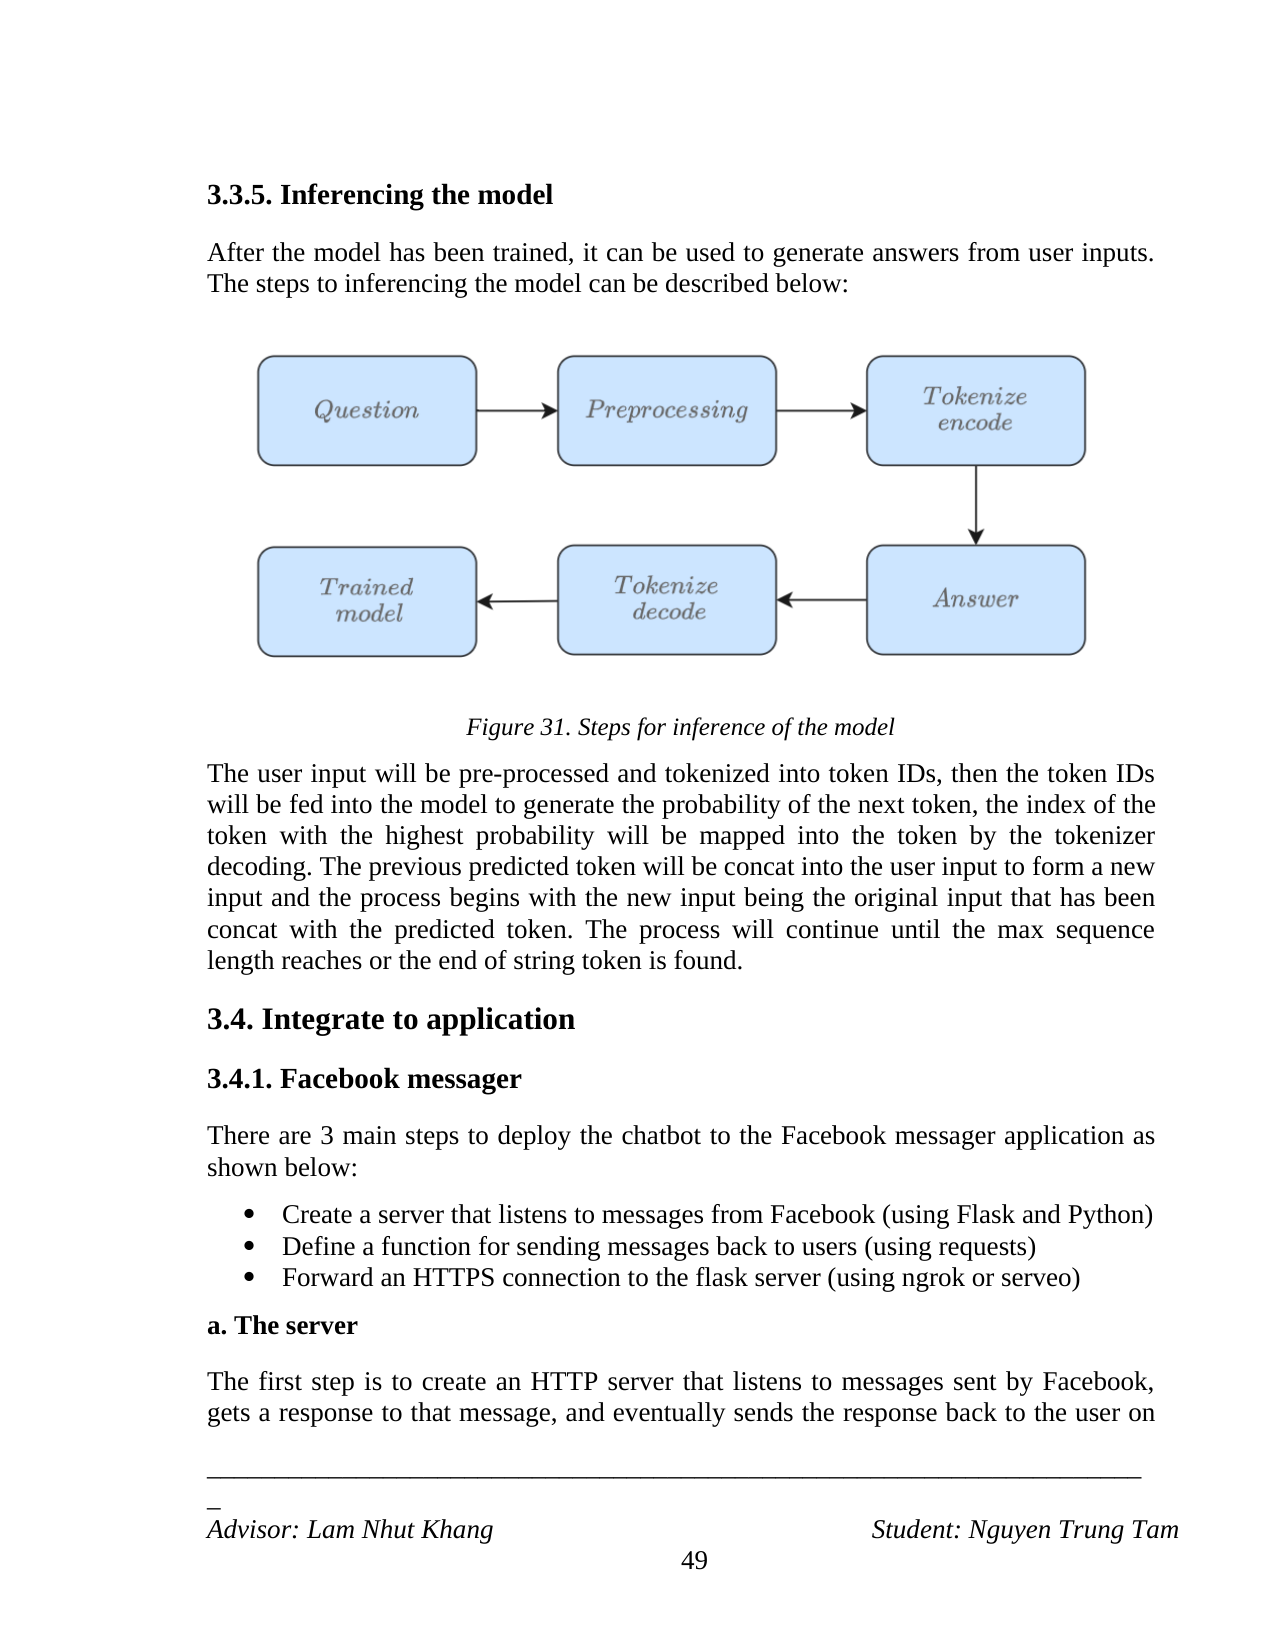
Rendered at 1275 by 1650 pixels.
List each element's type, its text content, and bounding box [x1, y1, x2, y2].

subtitle The server [207, 1309, 1157, 1340]
subtitle Facebook messager [207, 1061, 1157, 1094]
text Figure 31. Steps for inference of the model [207, 712, 1157, 740]
text There are 3 main steps to deploy the chatbot to the Facebook messager application as shown below: [207, 1119, 1157, 1182]
text After the model has been trained, it can be used to generate answers from user inputs. The steps to inferencing the model can be described below: [207, 236, 1157, 298]
list Define a function for sending messages back to users (using requests) [244, 1230, 1157, 1261]
list Forward an HTTPS connection to the flask server (using ngrok or serveo) [244, 1261, 1157, 1292]
picture [206, 314, 1157, 695]
subtitle Inferencing the model [207, 177, 1157, 211]
text The user input will be pre-processed and tokenized into token IDs, then the token IDs will be fed into the model to generate the probability of the next token, the index of the token with the highest probability will be mapped into the token by the tokenizer decoding. The previous predicted token will be concat into the user input to form a new input and the process begins with the new input being the original input that has been concat with the predicted token. The process will continue until the max sequence length reaches or the end of string token is found. [207, 757, 1157, 975]
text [207, 1365, 1157, 1427]
list Create a server that listens to messages from Facebook (using Flask and Python) [244, 1198, 1157, 1230]
subtitle Integrate to application [207, 1000, 1157, 1036]
